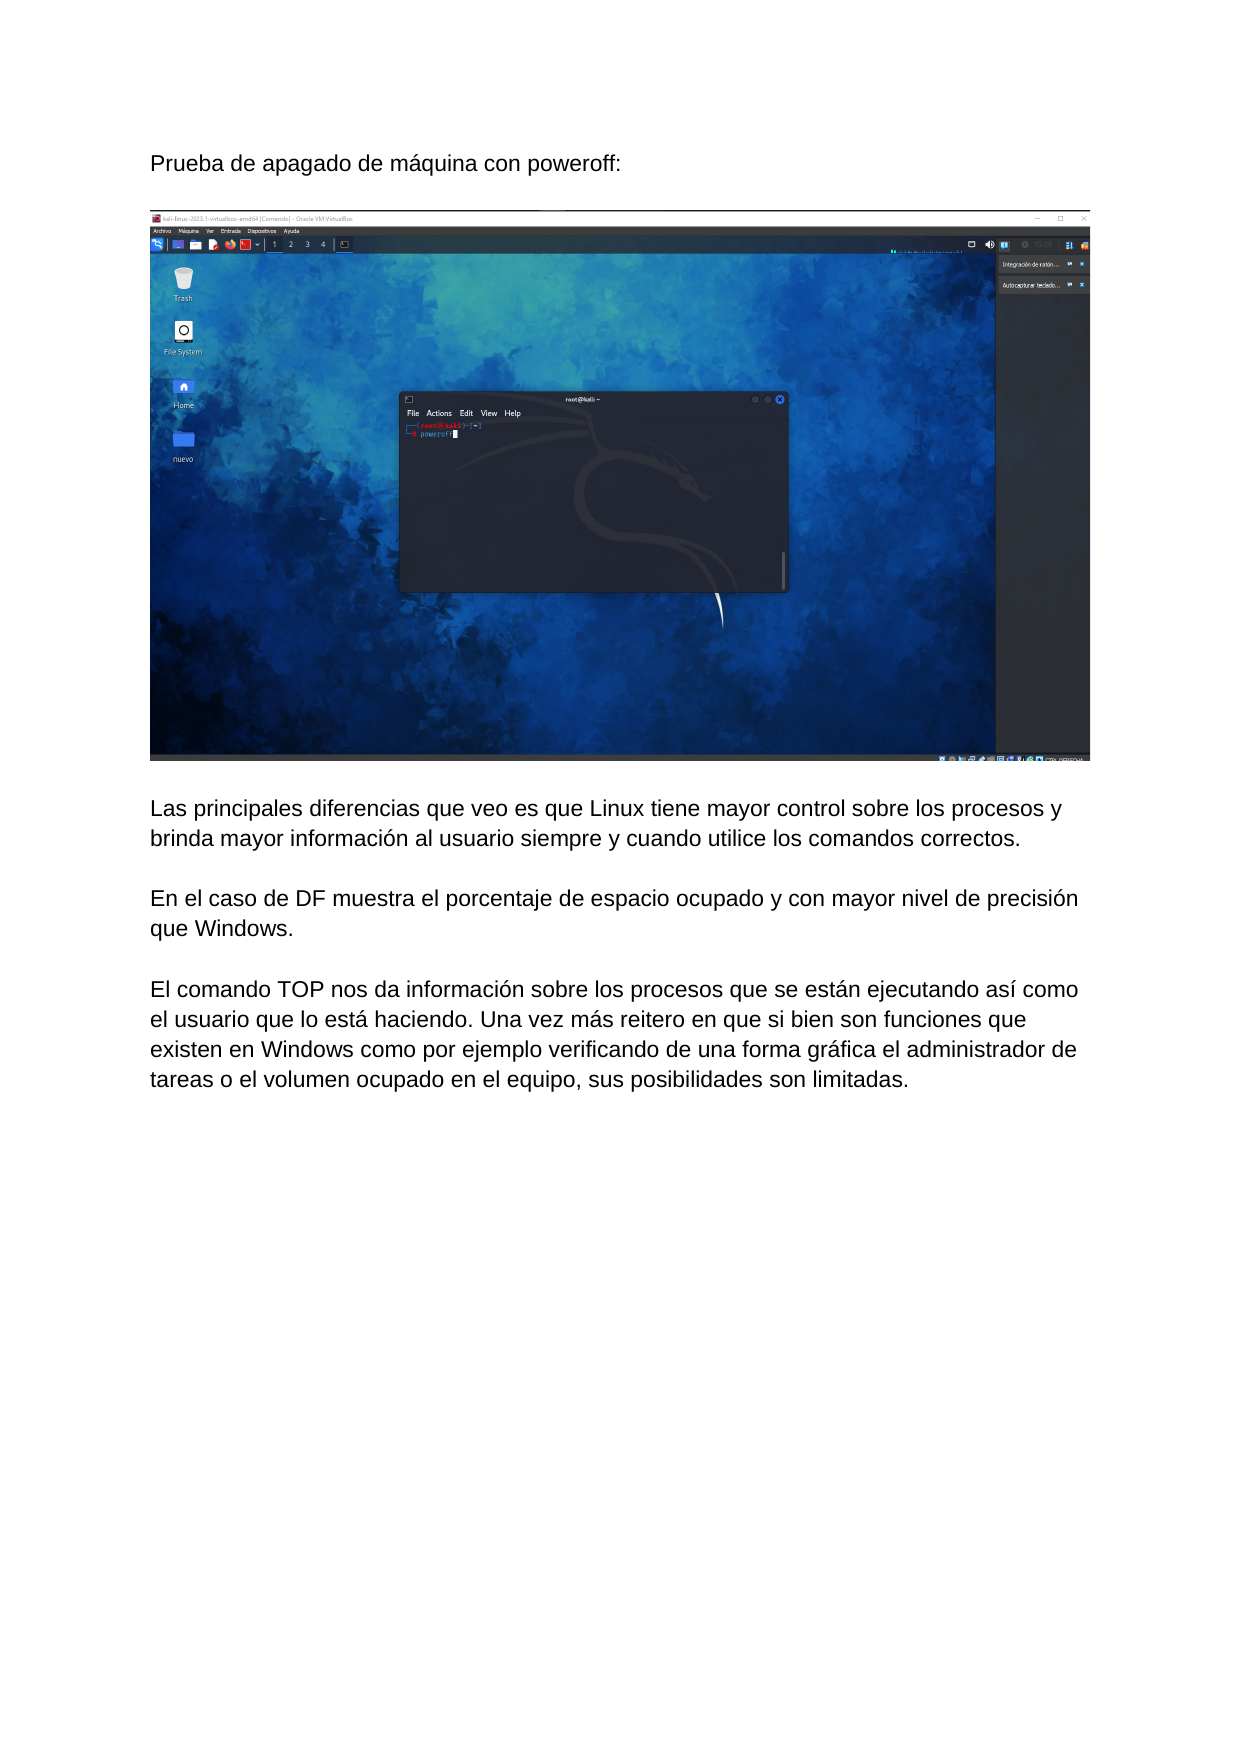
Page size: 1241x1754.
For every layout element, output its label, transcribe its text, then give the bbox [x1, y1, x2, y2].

text Prueba de apagado de máquina con poweroff: [150, 150, 1090, 176]
picture [150, 210, 1091, 761]
text El comando TOP nos da información sobre los procesos que se están ejecutando así como el usuario que lo está haciendo. Una vez más reitero en que si bien son funciones que existen en Windows como por ejemplo verificando de una forma gráfica el administrador de tareas o el volumen ocupado en el equipo, sus posibilidades son limitadas. [150, 976, 1090, 1093]
text En el caso de DF muestra el porcentaje de espacio ocupado y con mayor nivel de precisión que Windows. [150, 885, 1090, 942]
text Las principales diferencias que veo es que Linux tiene mayor control sobre los procesos y brinda mayor información al usuario siempre y cuando utilice los comandos correctos. [150, 794, 1090, 851]
